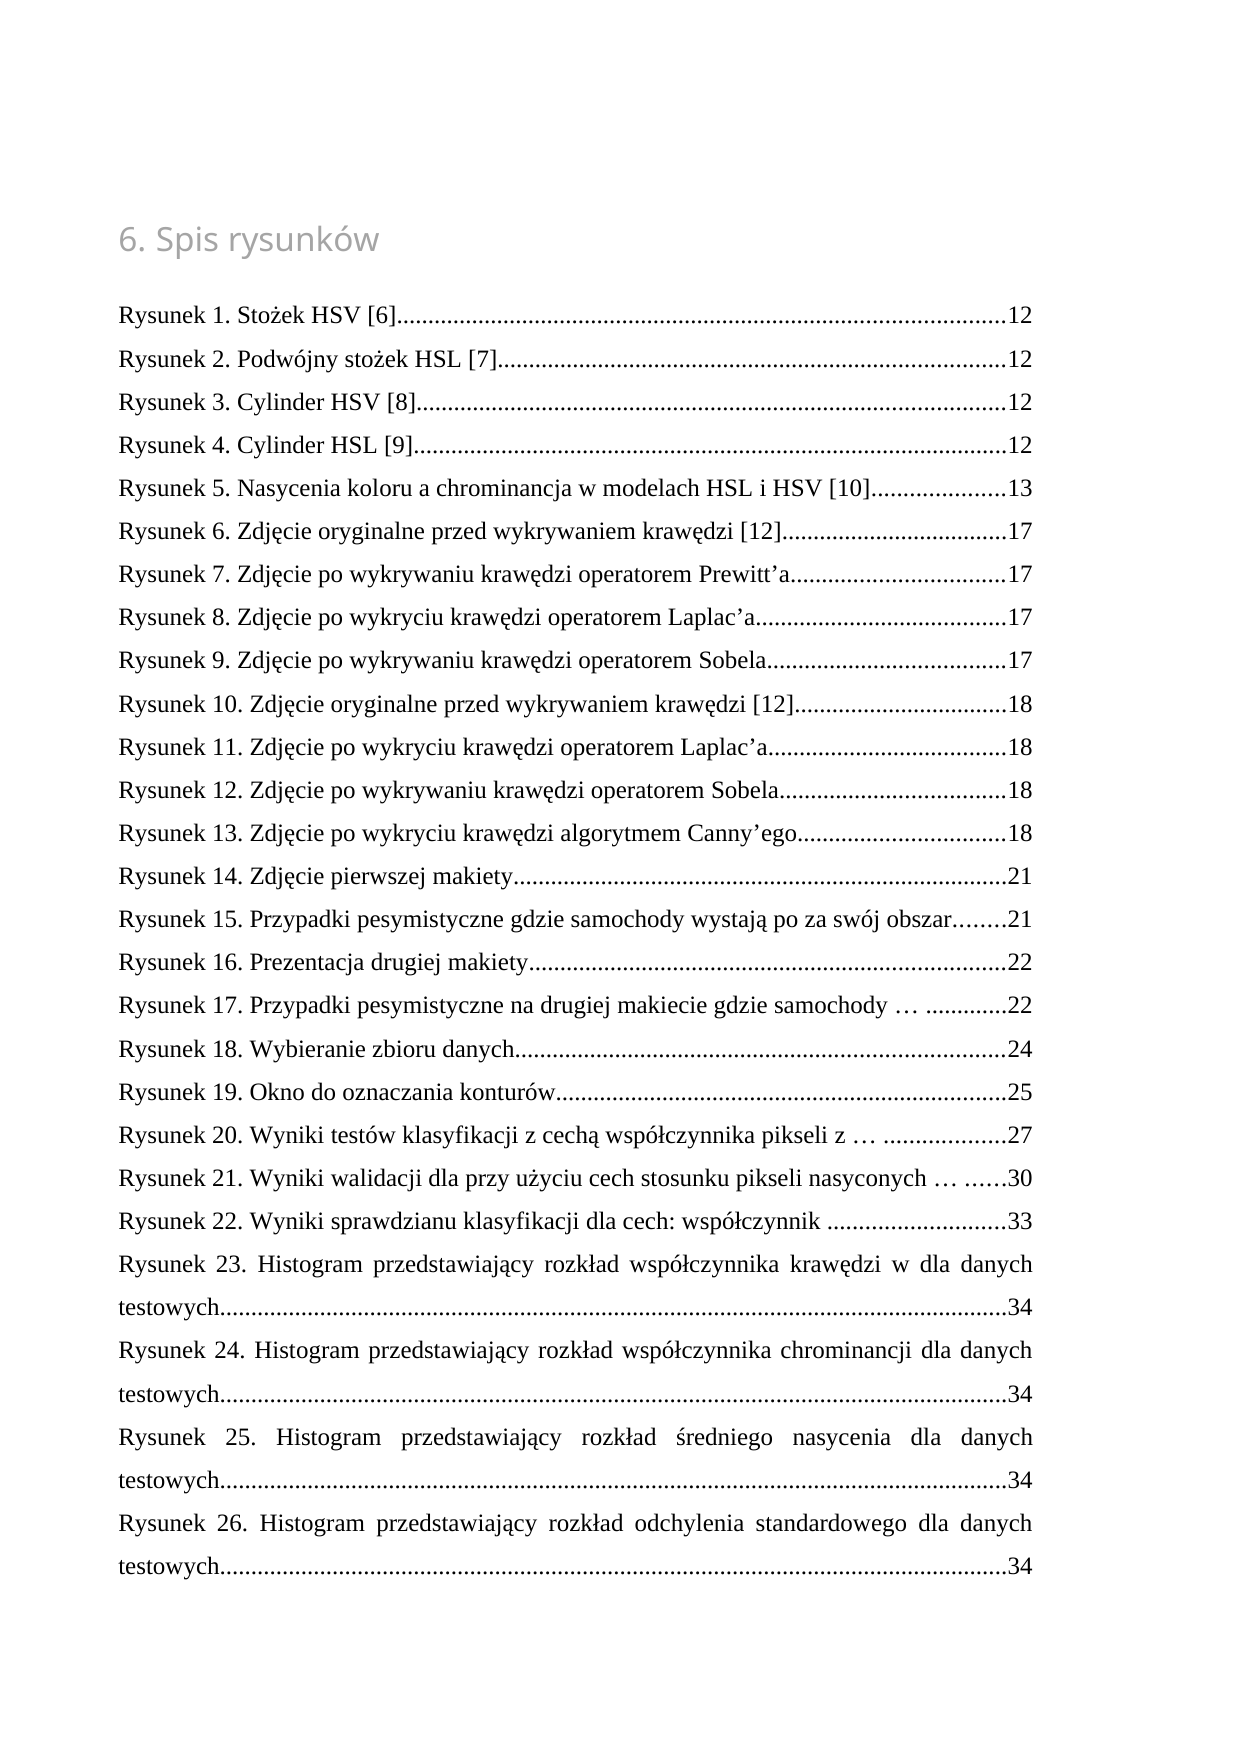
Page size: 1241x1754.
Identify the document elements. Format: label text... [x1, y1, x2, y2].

text Rysunek 12. Zdjęcie po wykrywaniu krawędzi operatorem Sobela 18 [118, 775, 1033, 804]
text Rysunek 15. Przypadki pesymistyczne gdzie samochody wystają po za swój obszar 21 [118, 904, 1033, 933]
text Rysunek 13. Zdjęcie po wykryciu krawędzi algorytmem Canny’ego 18 [118, 818, 1033, 847]
text Rysunek 16. Prezentacja drugiej makiety 22 [118, 947, 1033, 976]
text Rysunek 25. Histogram przedstawiający rozkład średniego nasycenia dla danych testowych 34 [118, 1422, 1033, 1494]
text Rysunek 23. Histogram przedstawiający rozkład współczynnika krawędzi w dla danych testowych 34 [118, 1249, 1033, 1321]
text Rysunek 21. Wyniki walidacji dla przy użyciu cech stosunku pikseli nasyconych … 30 [118, 1163, 1033, 1192]
text Rysunek 4. Cylinder HSL [9] 12 [118, 430, 1033, 459]
text Rysunek 14. Zdjęcie pierwszej makiety 21 [118, 861, 1033, 890]
text Rysunek 7. Zdjęcie po wykrywaniu krawędzi operatorem Prewitt’a 17 [118, 559, 1033, 588]
text Rysunek 2. Podwójny stożek HSL [7] 12 [118, 344, 1033, 372]
text Rysunek 3. Cylinder HSV [8] 12 [118, 387, 1033, 416]
text Rysunek 10. Zdjęcie oryginalne przed wykrywaniem krawędzi [12] 18 [118, 689, 1033, 717]
text Rysunek 1. Stożek HSV [6] 12 [118, 301, 1033, 329]
text Rysunek 26. Histogram przedstawiający rozkład odchylenia standardowego dla danych testowych 34 [118, 1508, 1033, 1580]
text Rysunek 5. Nasycenia koloru a chrominancja w modelach HSL i HSV [10] 13 [118, 473, 1033, 502]
text Rysunek 8. Zdjęcie po wykryciu krawędzi operatorem Laplac’a 17 [118, 602, 1033, 631]
text Rysunek 24. Histogram przedstawiający rozkład współczynnika chrominancji dla danych testowych 34 [118, 1336, 1033, 1407]
text Rysunek 18. Wybieranie zbioru danych 24 [118, 1034, 1033, 1062]
text Rysunek 17. Przypadki pesymistyczne na drugiej makiecie gdzie samochody … 22 [118, 991, 1033, 1019]
subtitle Spis rysunków [118, 216, 1033, 261]
text Rysunek 19. Okno do oznaczania konturów 25 [118, 1077, 1033, 1106]
text Rysunek 9. Zdjęcie po wykrywaniu krawędzi operatorem Sobela 17 [118, 646, 1033, 674]
text Rysunek 22. Wyniki sprawdzianu klasyfikacji dla cech: współczynnik ... 33 [118, 1206, 1033, 1235]
text Rysunek 11. Zdjęcie po wykryciu krawędzi operatorem Laplac’a 18 [118, 732, 1033, 761]
text Rysunek 20. Wyniki testów klasyfikacji z cechą współczynnika pikseli z … 27 [118, 1120, 1033, 1149]
text Rysunek 6. Zdjęcie oryginalne przed wykrywaniem krawędzi [12] 17 [118, 516, 1033, 545]
